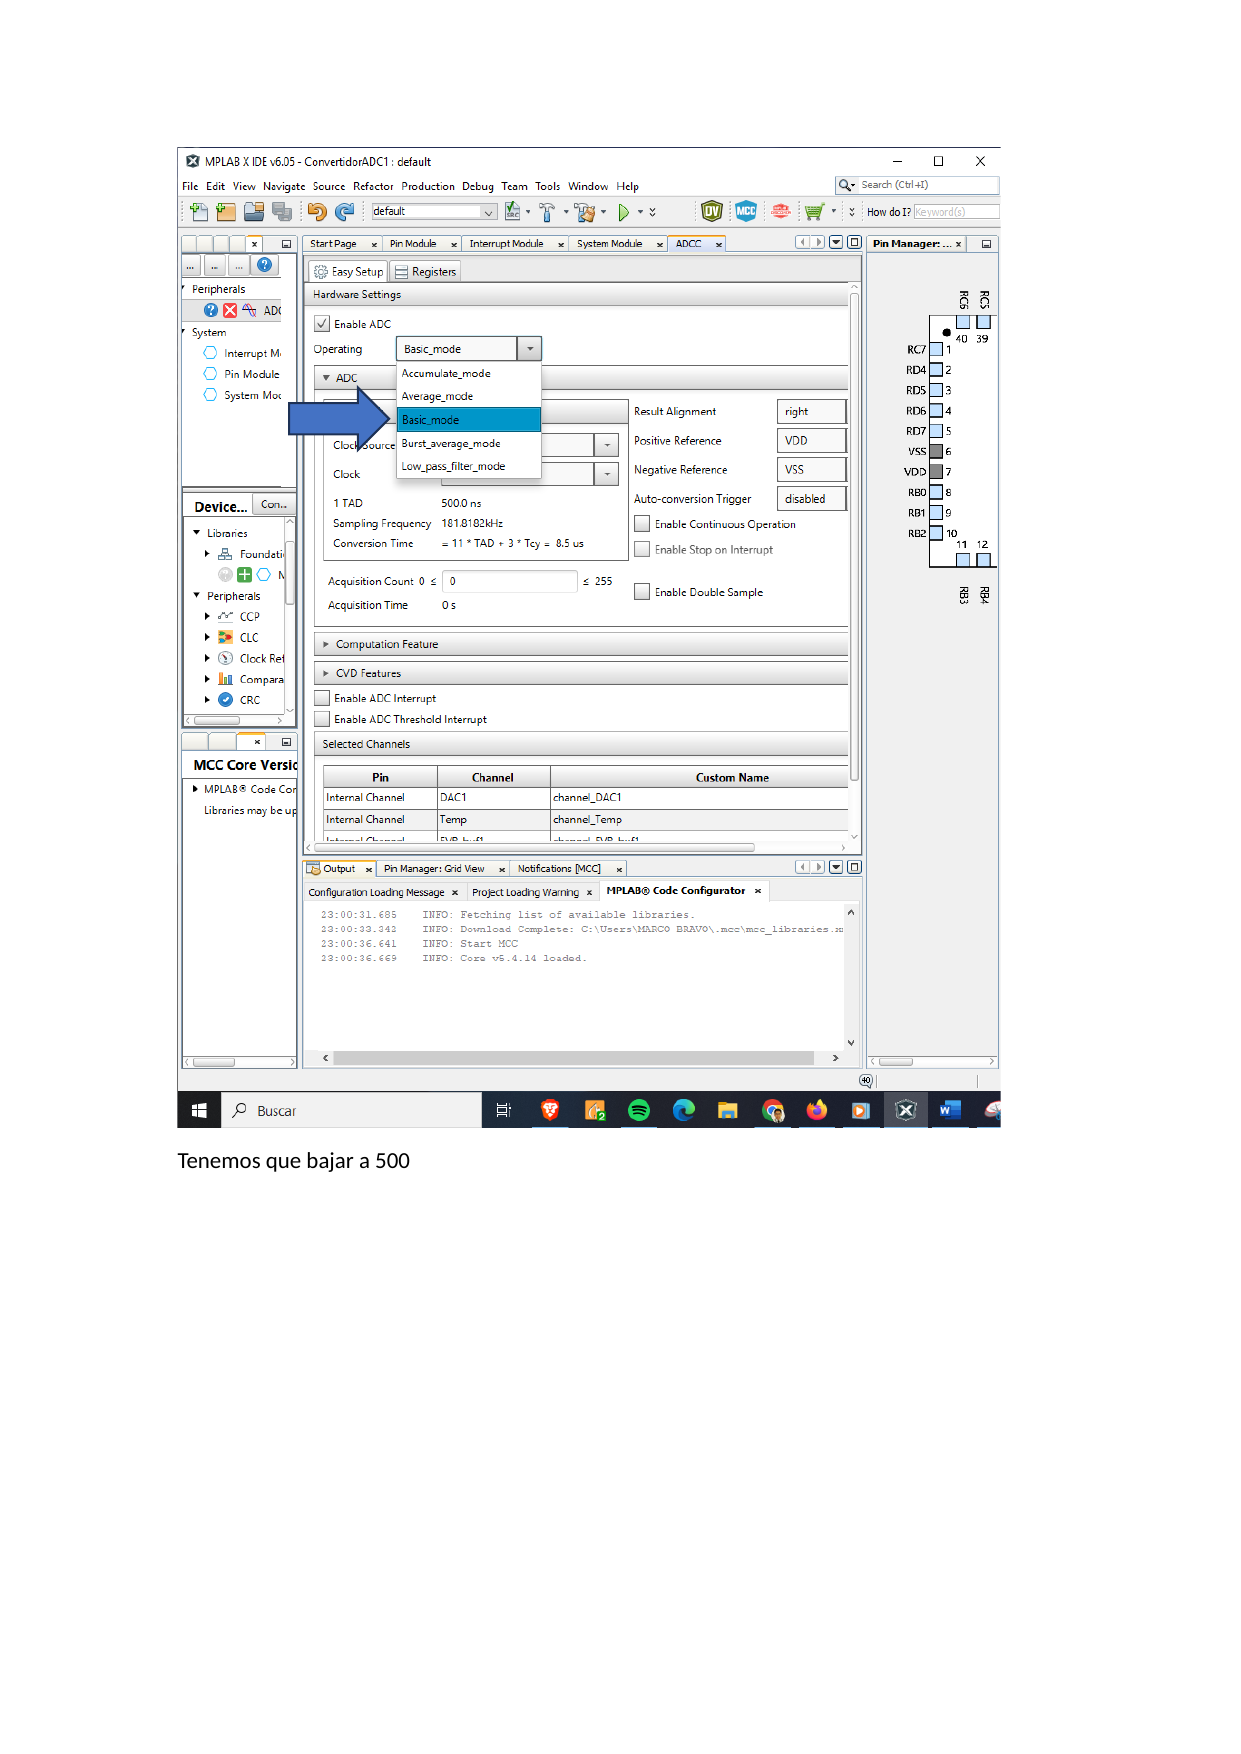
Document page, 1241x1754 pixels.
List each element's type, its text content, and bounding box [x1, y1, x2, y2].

picture [177, 147, 1001, 1128]
text Tenemos que bajar a 500 [177, 1146, 1063, 1174]
